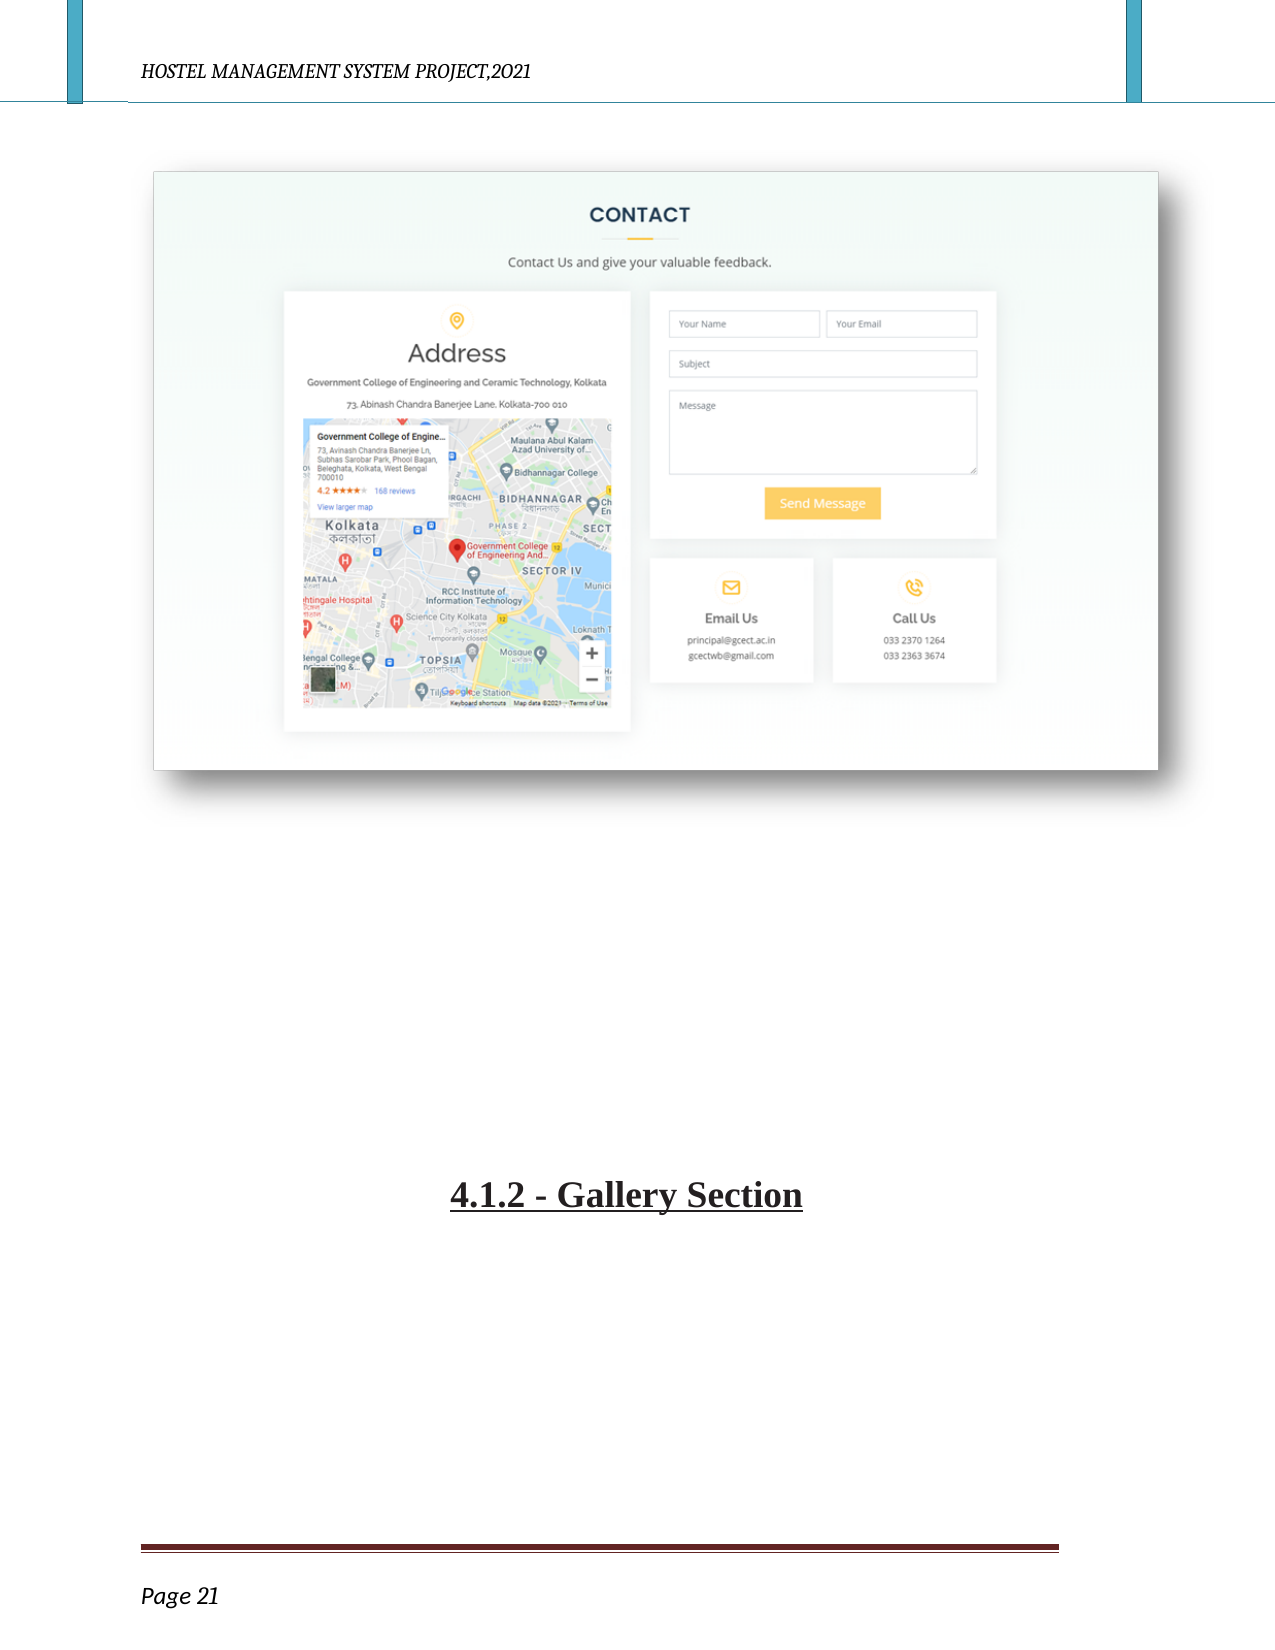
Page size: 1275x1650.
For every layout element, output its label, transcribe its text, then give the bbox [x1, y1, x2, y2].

text 4.1.2 - Gallery Section [131, 1173, 1122, 1216]
picture [131, 150, 1215, 827]
